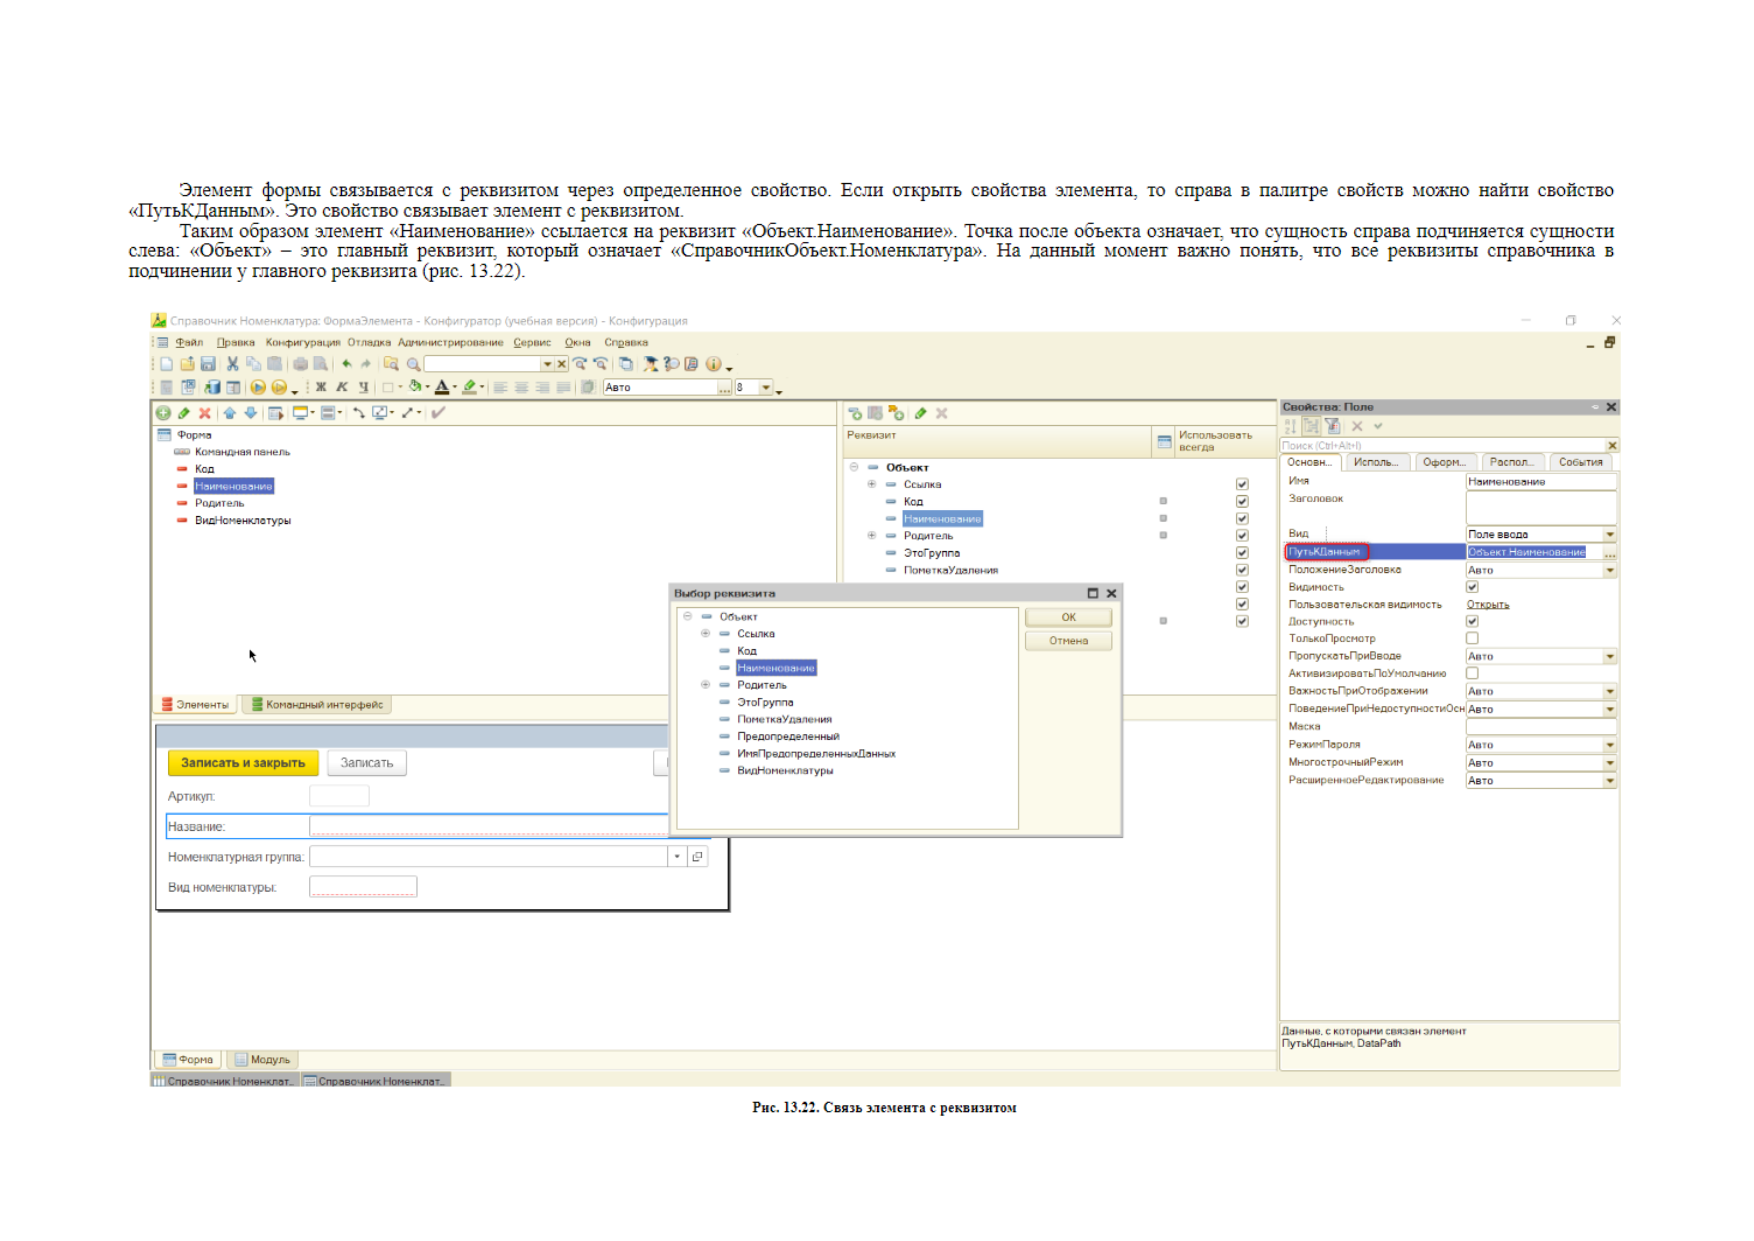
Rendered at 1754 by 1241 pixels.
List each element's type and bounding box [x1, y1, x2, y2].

picture [118, 306, 1636, 1117]
picture [118, 177, 1636, 288]
